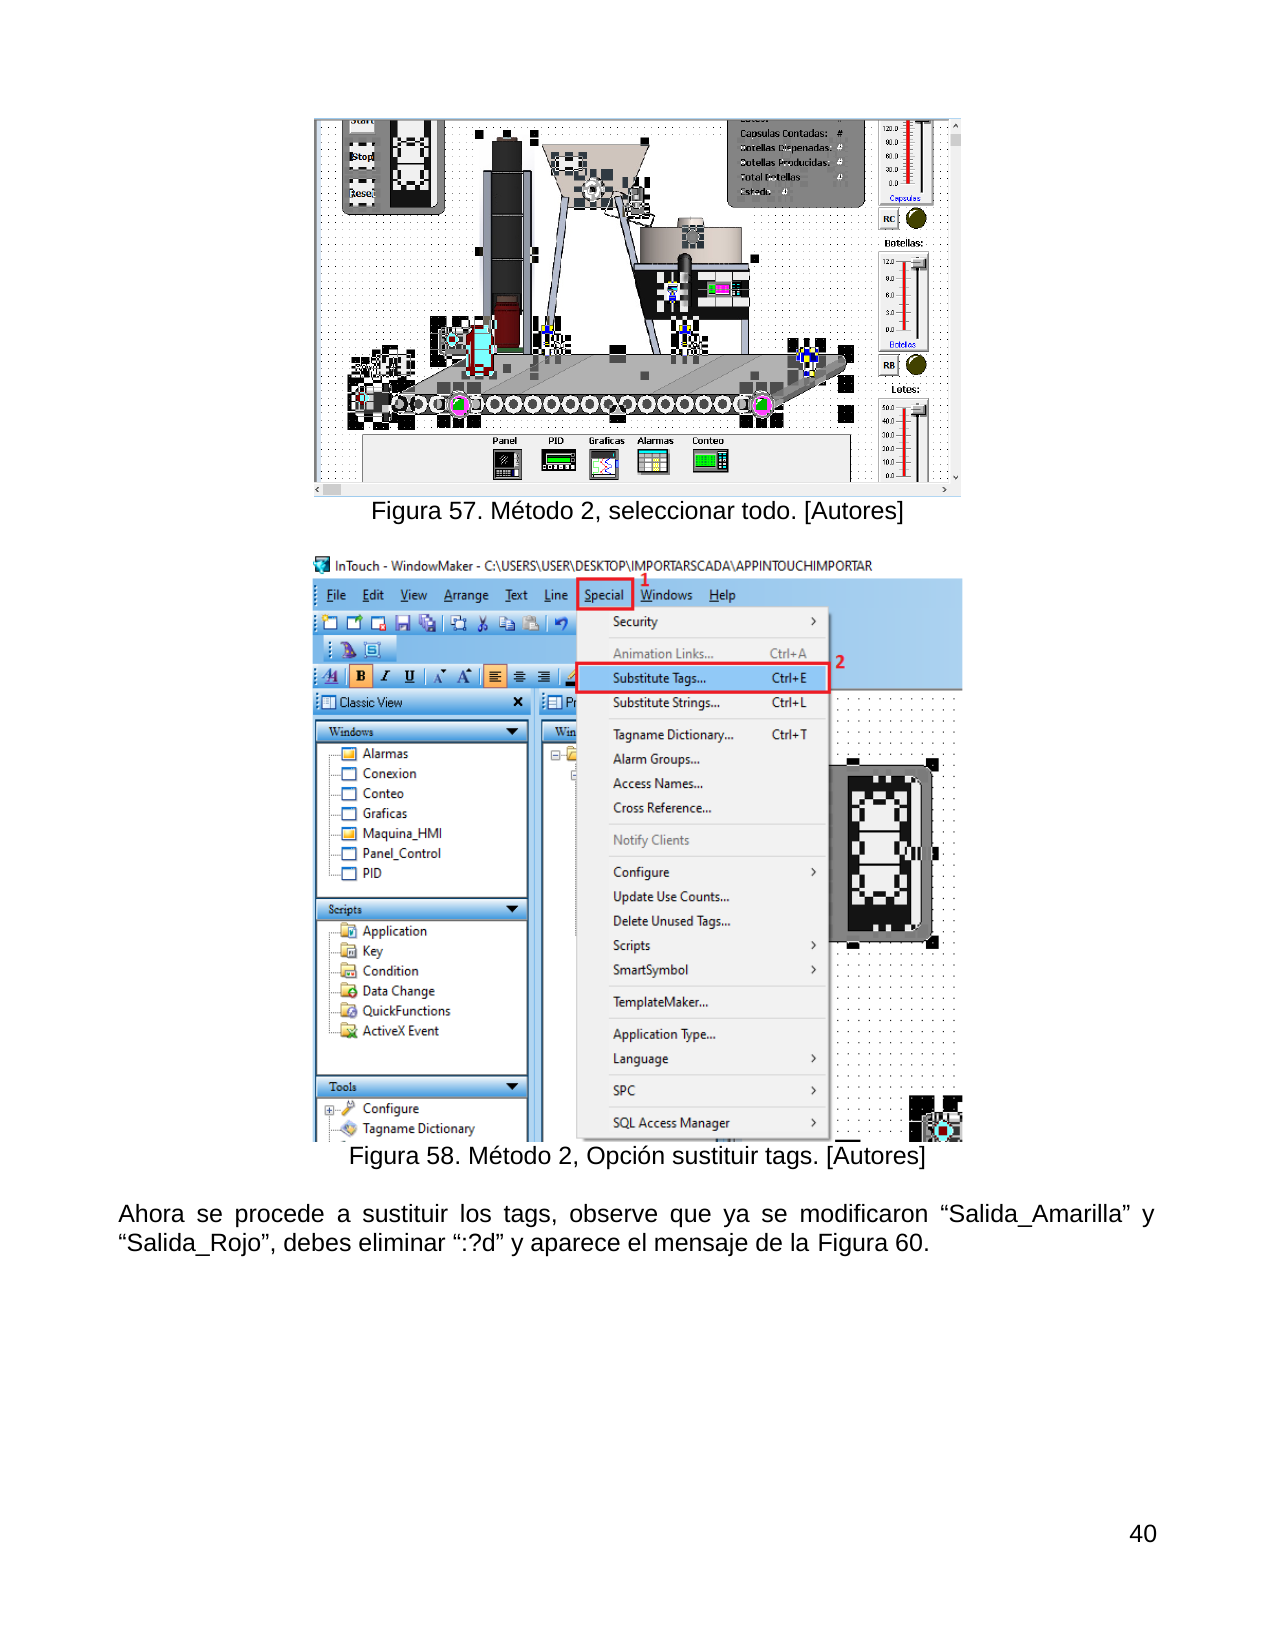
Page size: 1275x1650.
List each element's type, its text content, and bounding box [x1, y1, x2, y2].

text Figura 58. Método 2, Opción sustituir tags. [Autores] [118, 1141, 1157, 1170]
picture [312, 553, 963, 1142]
text Figura 57. Método 2, seleccionar todo. [Autores] [118, 496, 1157, 525]
text Ahora se procede a sustituir los tags, observe que ya se modificaron “Salida_Amarilla” y “Salida_Rojo”, debes eliminar “:?d” y aparece el mensaje de la Figura 60. [118, 1199, 1157, 1256]
picture [314, 118, 961, 497]
